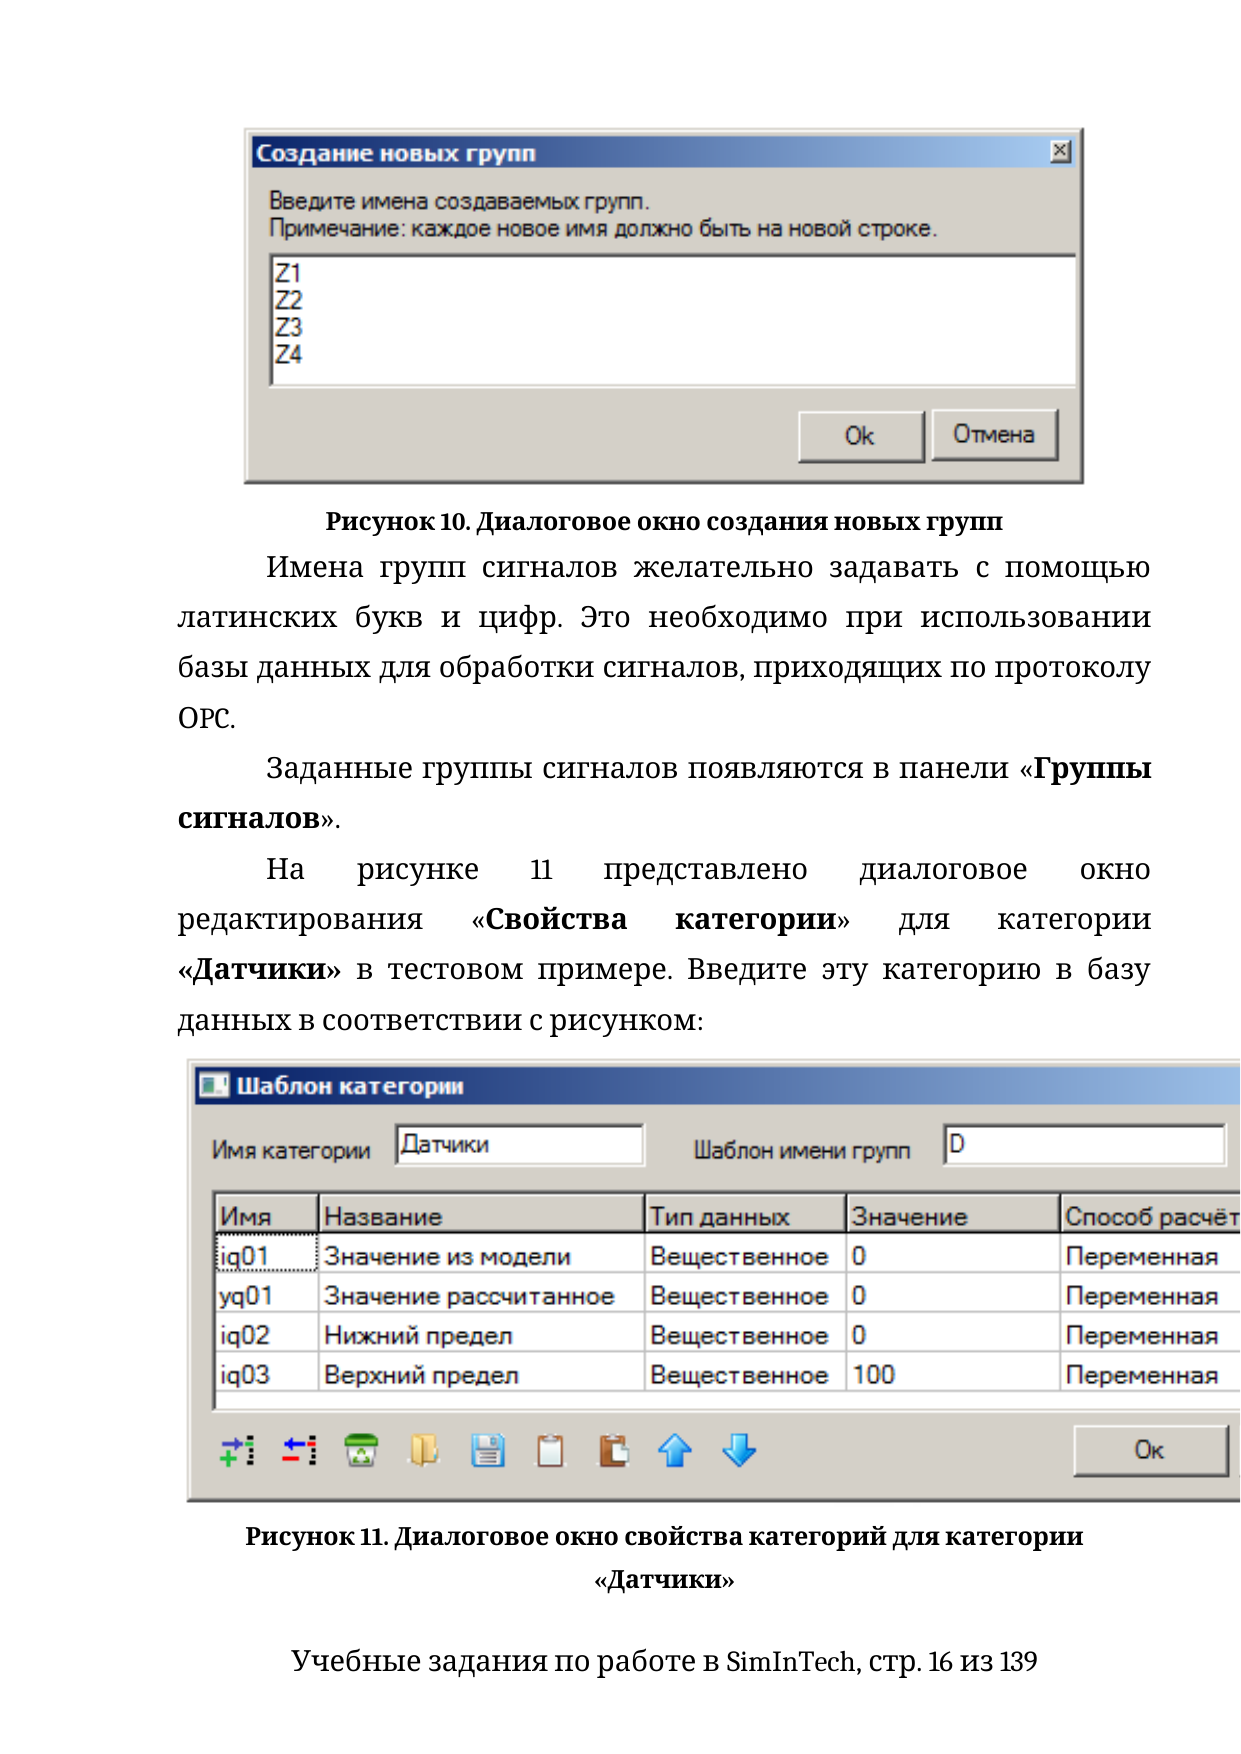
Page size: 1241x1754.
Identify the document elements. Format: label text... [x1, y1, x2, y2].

text На рисунке 11 представлено диалоговое окно редактирования «Свойства категории» для категории «Датчики» в тестовом примере. Введите эту категорию в базу данных в соответствии с рисунком: [177, 853, 1152, 1037]
text Заданные группы сигналов появляются в панели «Группы сигналов». [177, 752, 1152, 836]
picture [177, 1054, 1241, 1507]
text Рисунок . Диалоговое окно создания новых групп [177, 508, 1152, 537]
picture [232, 118, 1097, 491]
text Имена групп сигналов желательно задавать с помощью латинских букв и цифр. Это необходимо при использовании базы данных для обработки сигналов, приходящих по протоколу ОPC. [177, 551, 1152, 735]
text Рисунок . Диалоговое окно свойства категорий для категории «Датчики» [177, 1523, 1152, 1595]
